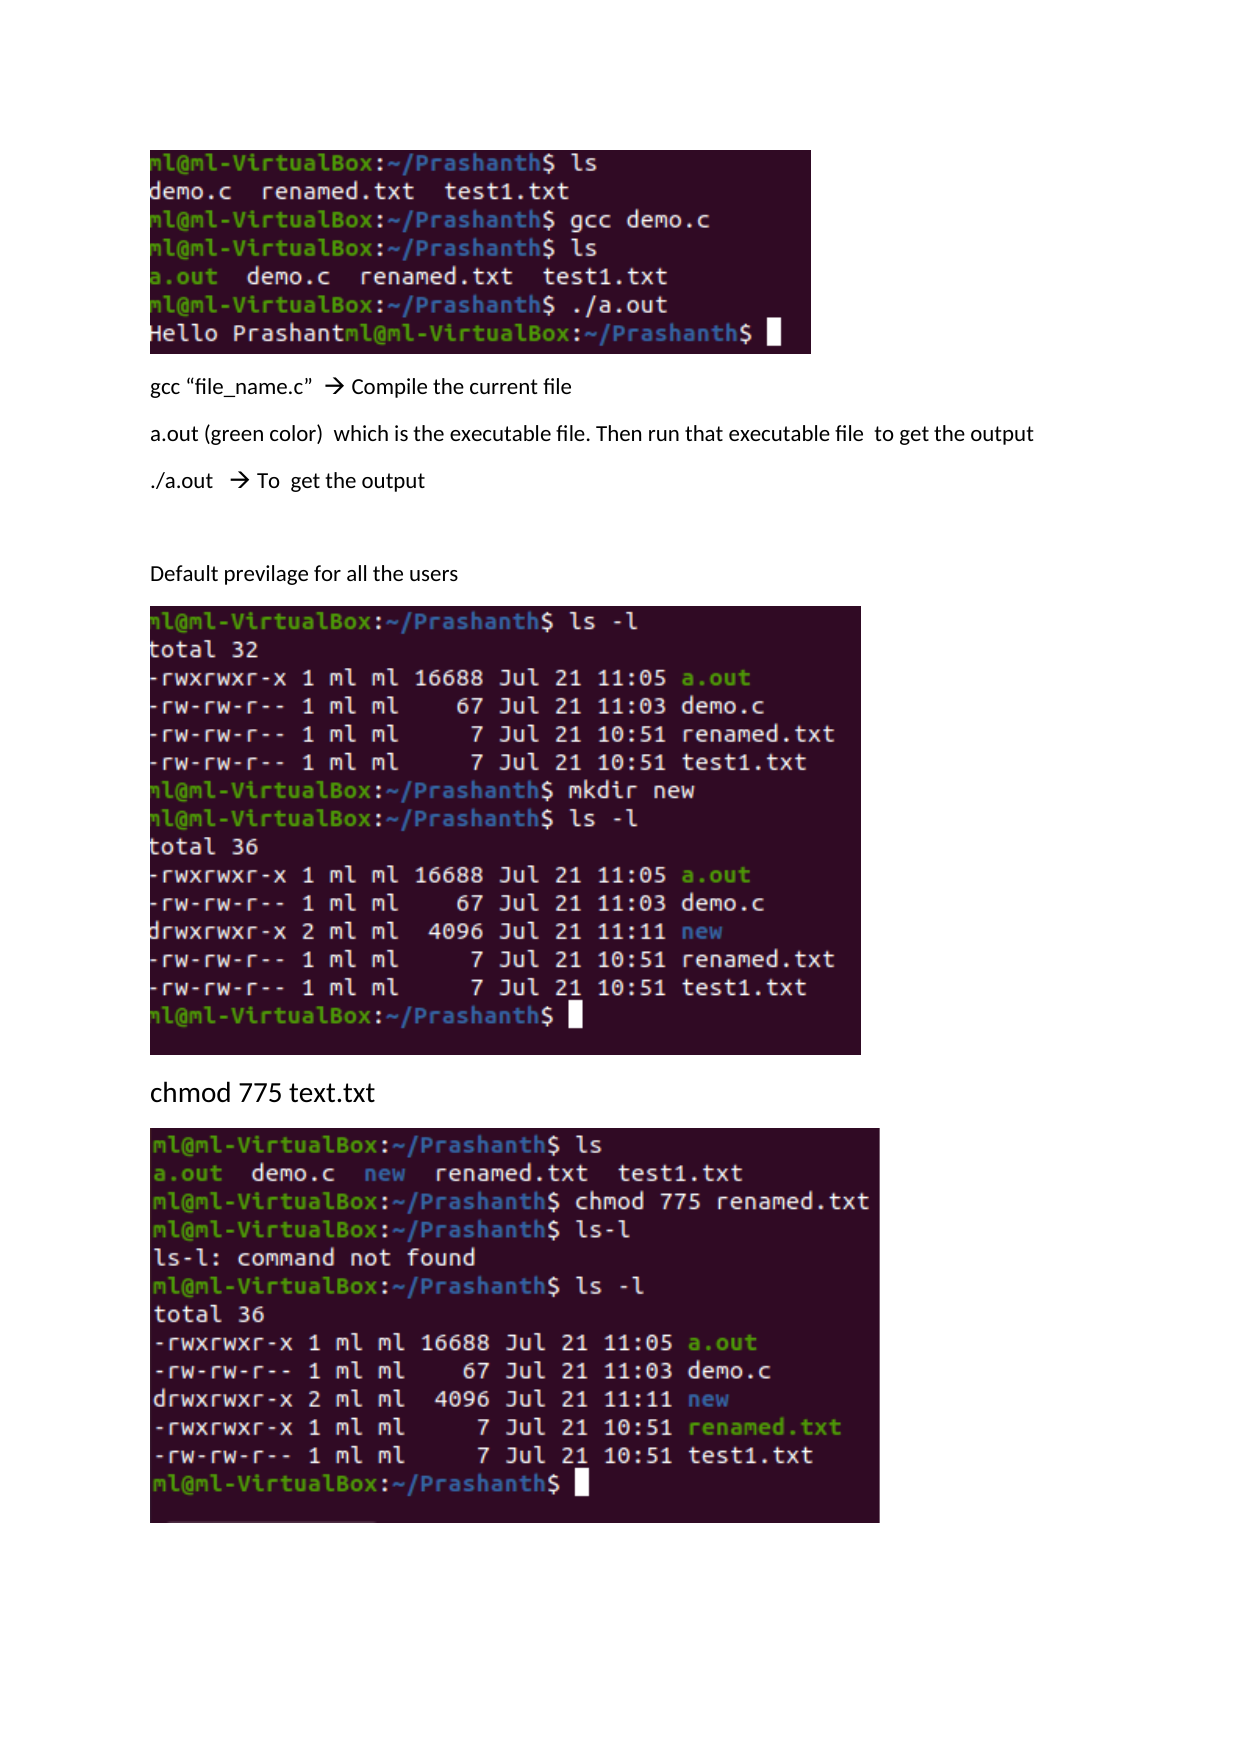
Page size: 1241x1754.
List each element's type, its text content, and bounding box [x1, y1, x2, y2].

text chmod 775 text.txt [150, 1074, 1090, 1109]
text Default previlage for all the users [150, 559, 1090, 587]
picture [150, 150, 811, 354]
text ./a.out To get the output [150, 466, 1090, 494]
picture [150, 1128, 880, 1523]
picture [150, 606, 861, 1055]
text gcc “file_name.c” Compile the current file [150, 372, 1090, 400]
text a.out (green color) which is the executable file. Then run that executable file to get the output [150, 419, 1090, 447]
